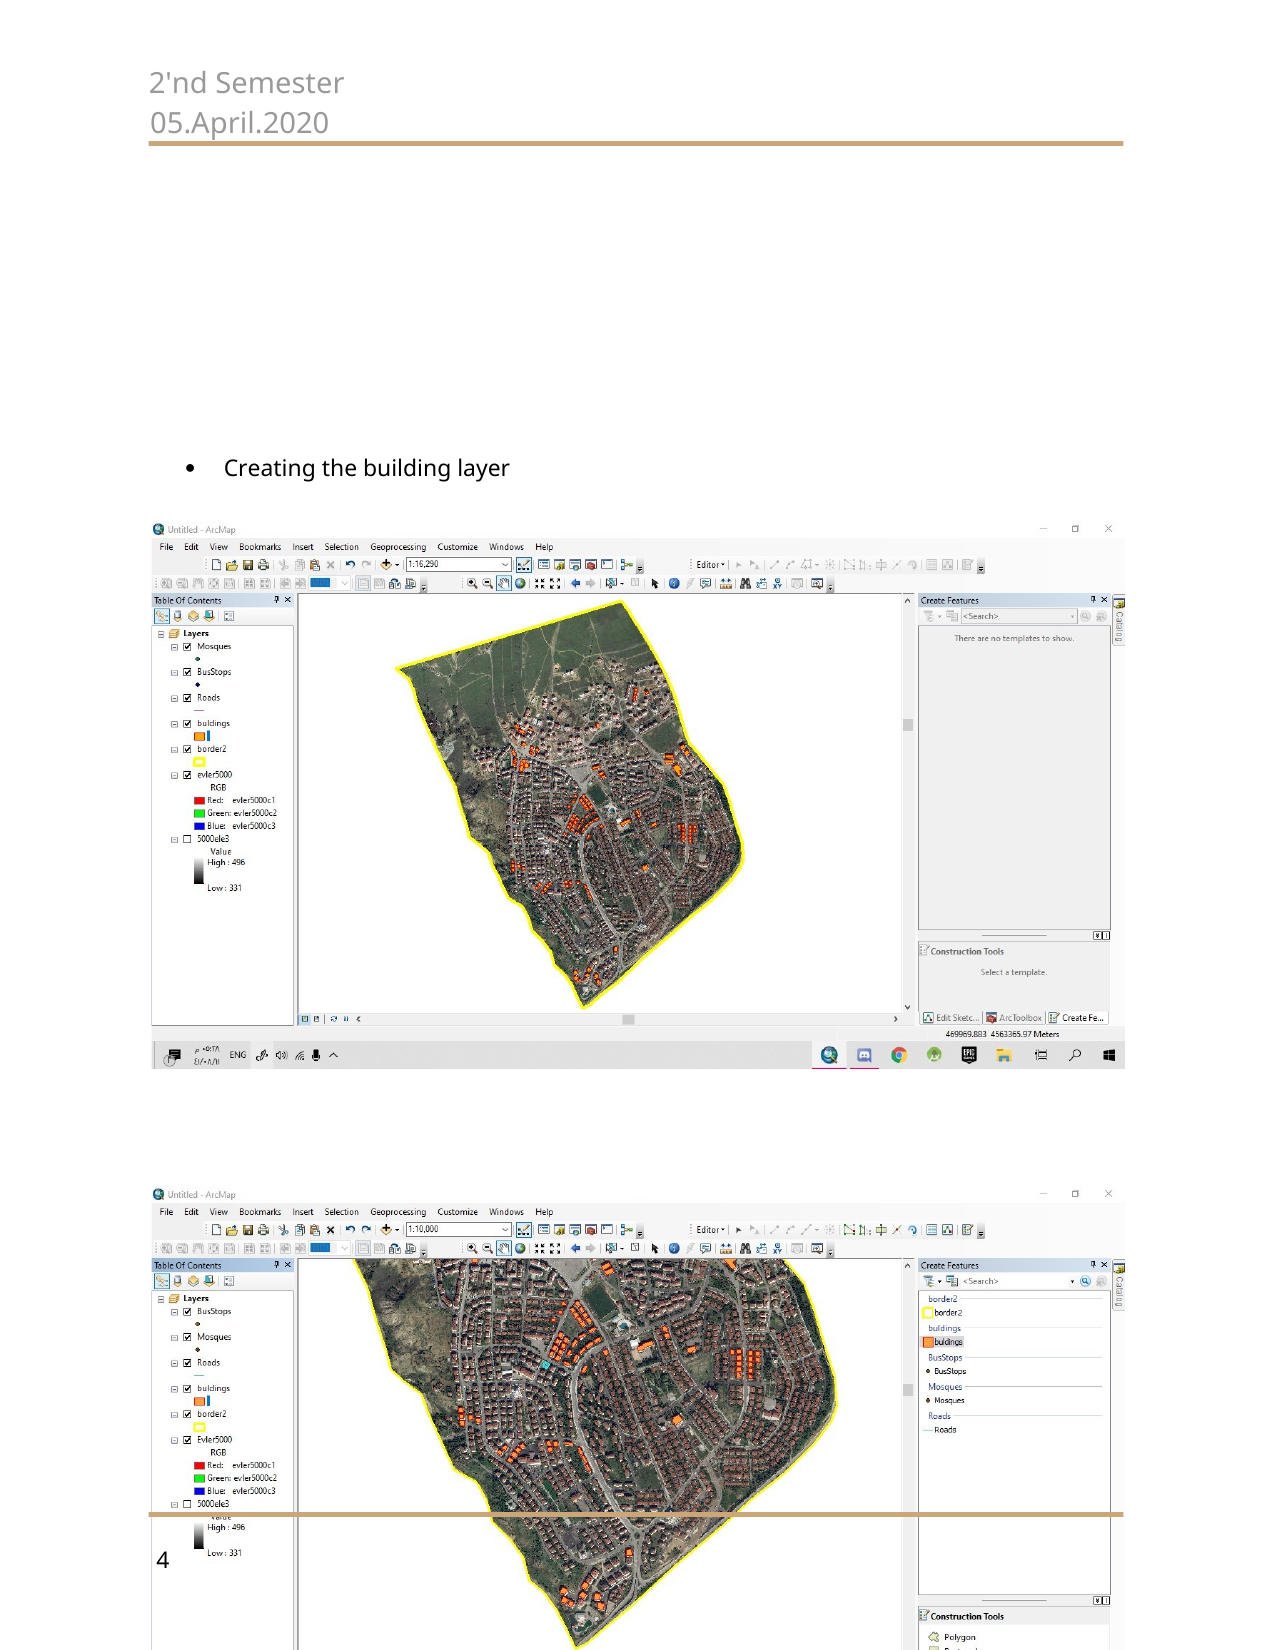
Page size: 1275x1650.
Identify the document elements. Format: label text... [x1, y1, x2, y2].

picture [151, 521, 1125, 1069]
picture [148, 1186, 1125, 1650]
picture [148, 141, 1124, 146]
list Creating the building layer [186, 452, 1125, 483]
